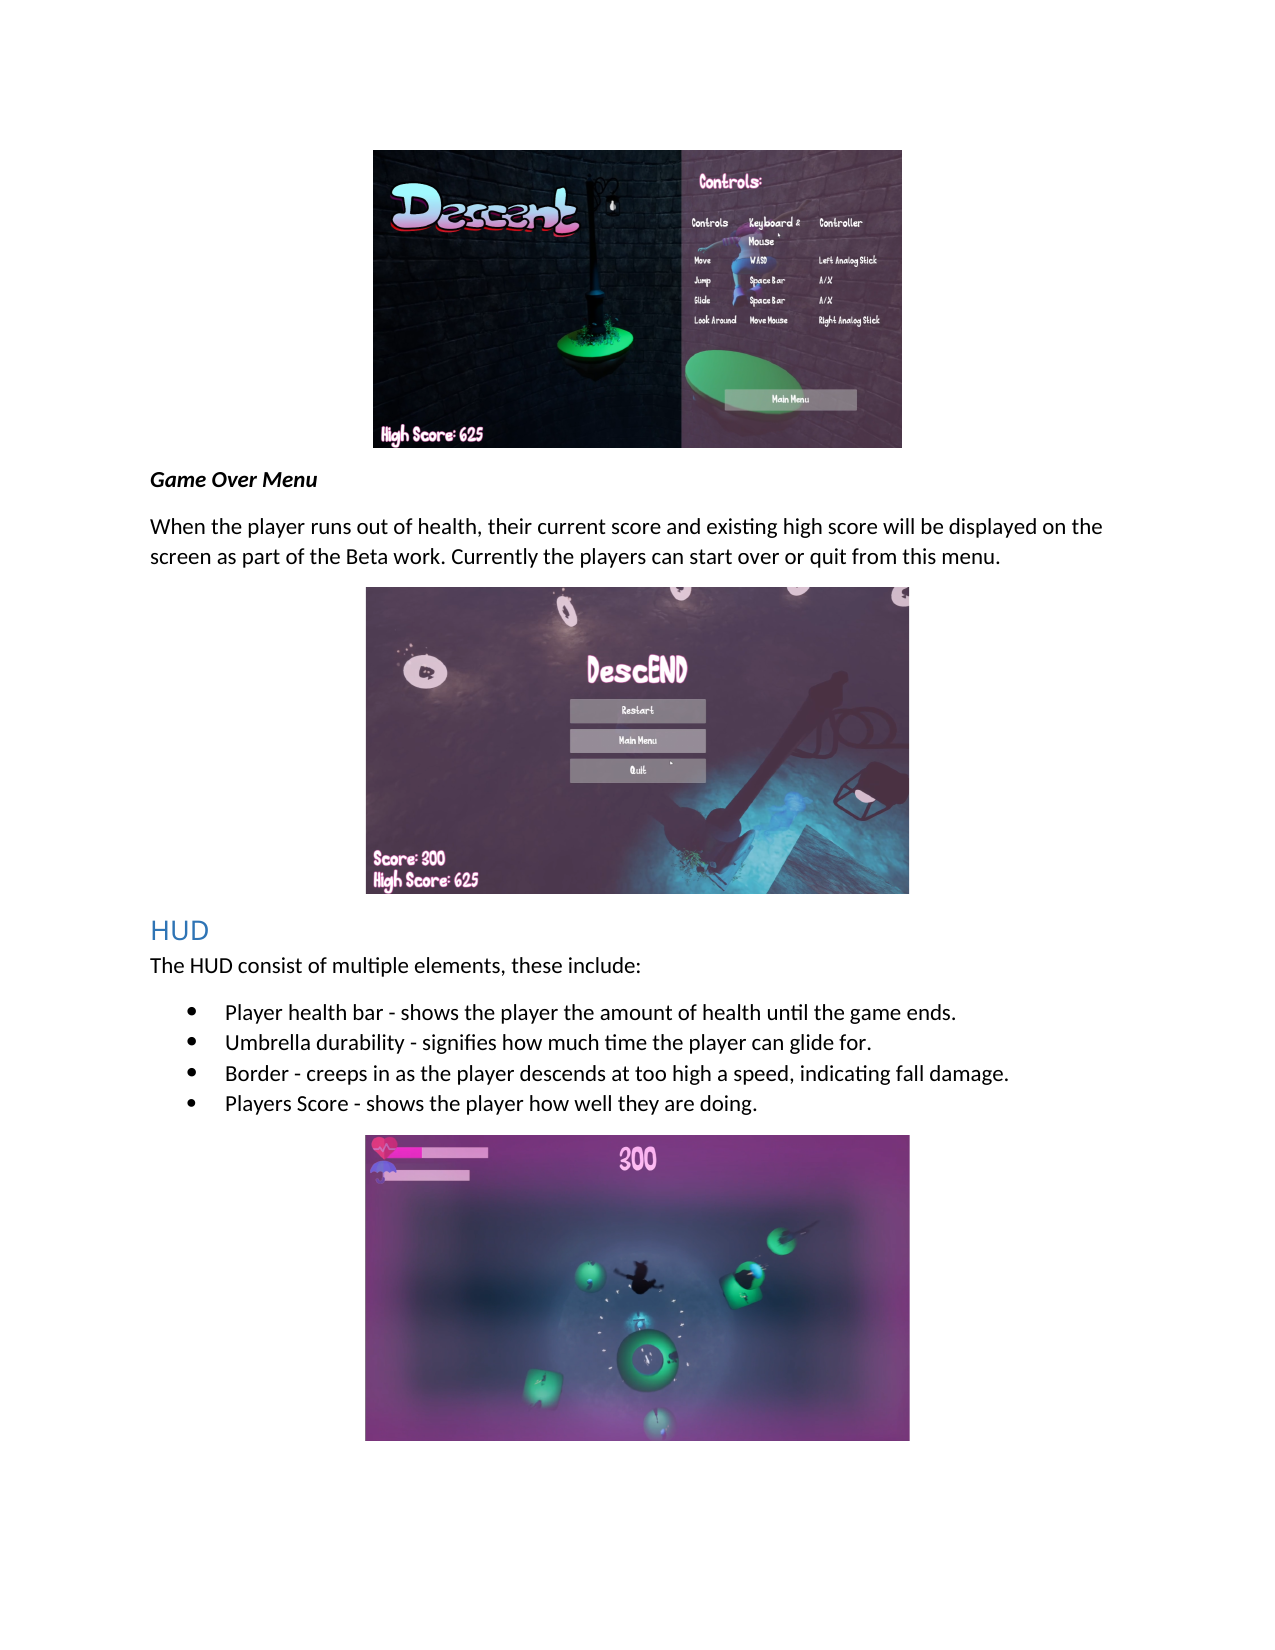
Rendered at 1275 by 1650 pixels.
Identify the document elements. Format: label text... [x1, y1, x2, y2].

list Border - creeps in as the player descends at too high a speed, indicating fall damage. [187, 1059, 1125, 1087]
text Game Over Menu [150, 466, 1125, 494]
list Umbrella durability - signifies how much time the player can glide for. [187, 1028, 1125, 1056]
text The HUD consist of multiple elements, these include: [150, 951, 1125, 979]
list Player health bar - shows the player the amount of health until the game ends. [187, 998, 1125, 1026]
subtitle HUD [150, 912, 1125, 948]
list Players Score - shows the player how well they are doing. [187, 1089, 1125, 1117]
text When the player runs out of health, their current score and existing high score will be displayed on the screen as part of the Beta work. Currently the players can start over or quit from this menu. [150, 512, 1125, 570]
